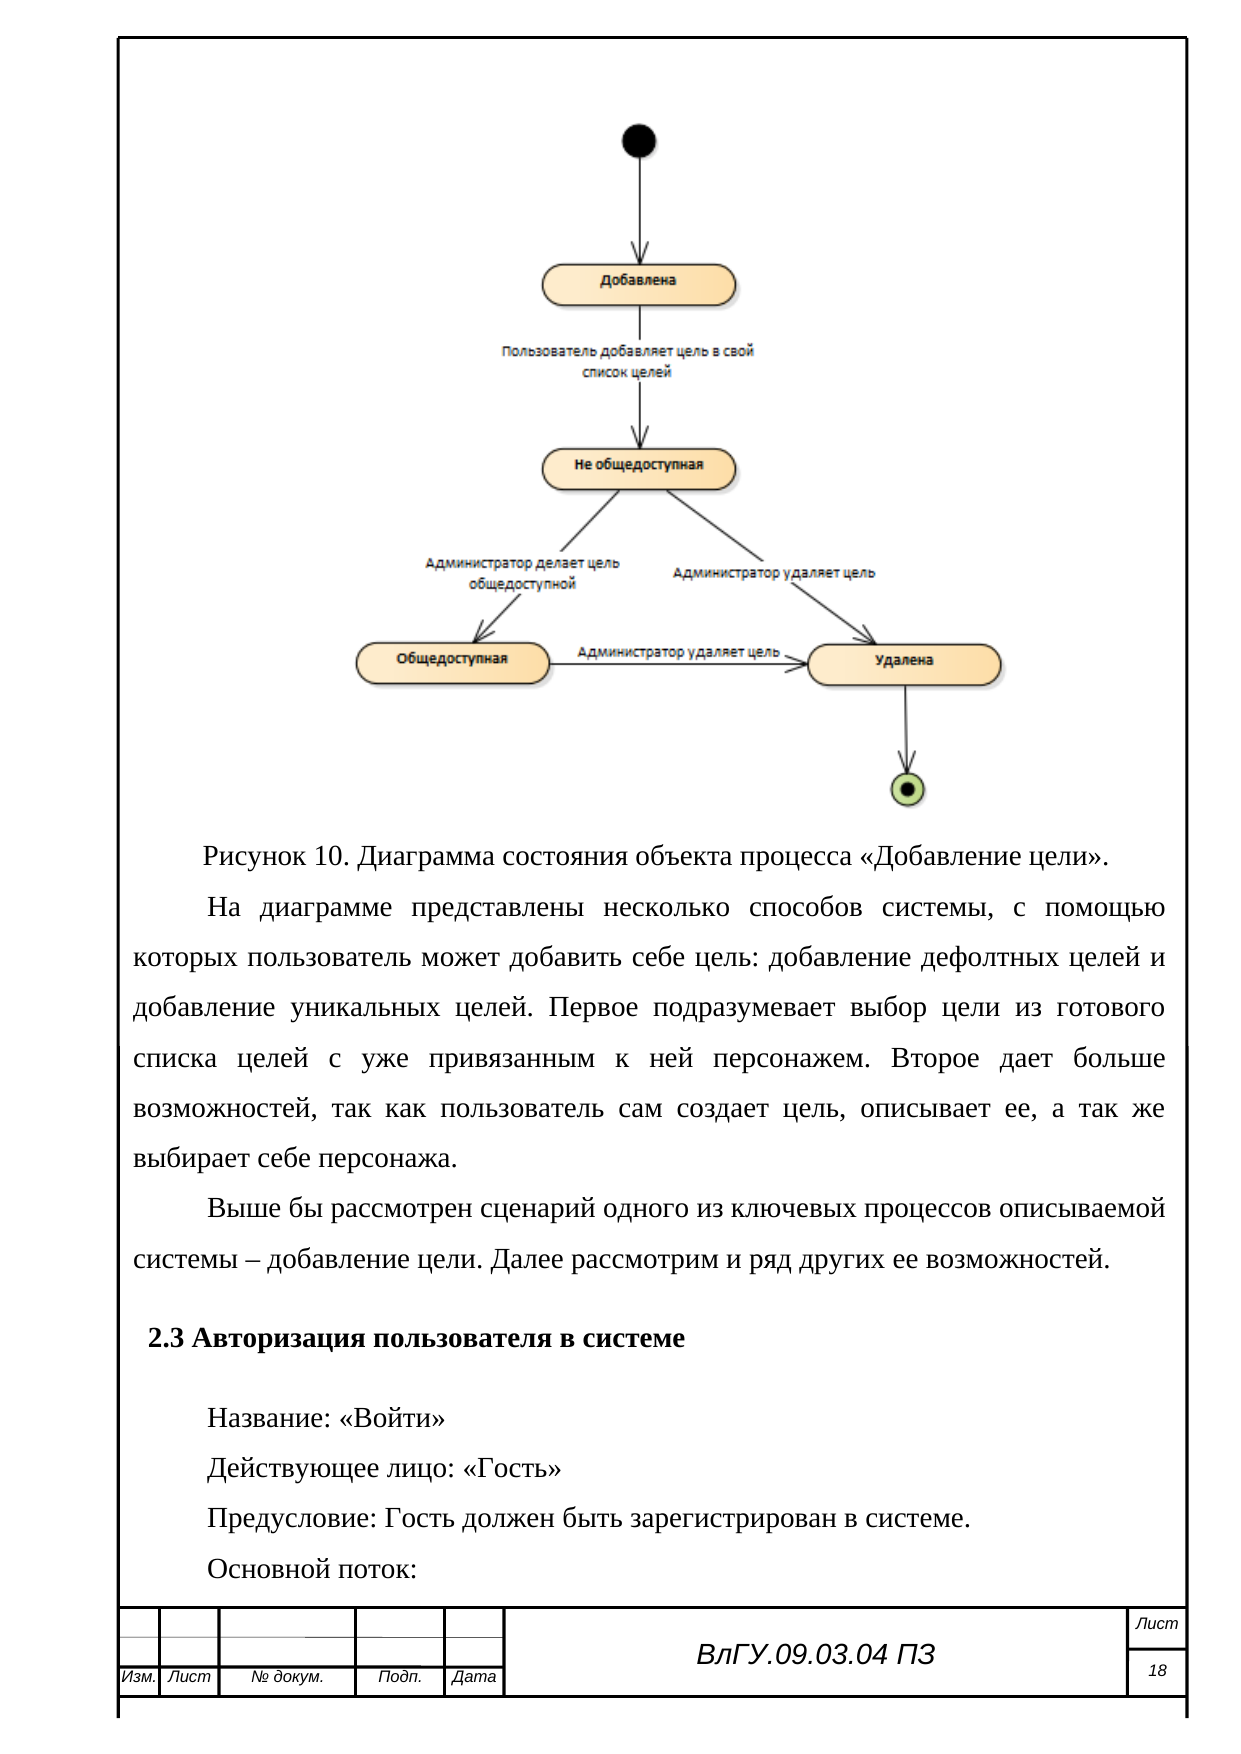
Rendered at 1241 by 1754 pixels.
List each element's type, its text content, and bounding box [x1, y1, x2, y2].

picture [340, 109, 1018, 822]
text Действующее лицо: «Гость» [133, 1450, 1165, 1484]
text Рисунок 10. Диаграмма состояния объекта процесса «Добавление цели». [148, 838, 1164, 872]
text 2.3 Авторизация пользователя в системе [148, 1320, 1164, 1354]
text Основной поток: [133, 1551, 1165, 1584]
text Предусловие: Гость должен быть зарегистрирован в системе. [133, 1501, 1165, 1534]
text На диаграмме представлены несколько способов системы, с помощью которых пользователь может добавить себе цель: добавление дефолтных целей и добавление уникальных целей. Первое подразумевает выбор цели из готового списка целей с уже привязанным к ней персонажем. Второе дает больше возможностей, так как пользователь сам создает цель, описывает ее, а так же выбирает себе персонажа. [133, 889, 1167, 1174]
text Выше бы рассмотрен сценарий одного из ключевых процессов описываемой системы – добавление цели. Далее рассмотрим и ряд других ее возможностей. [133, 1191, 1167, 1274]
text Название: «Войти» [133, 1400, 1165, 1433]
